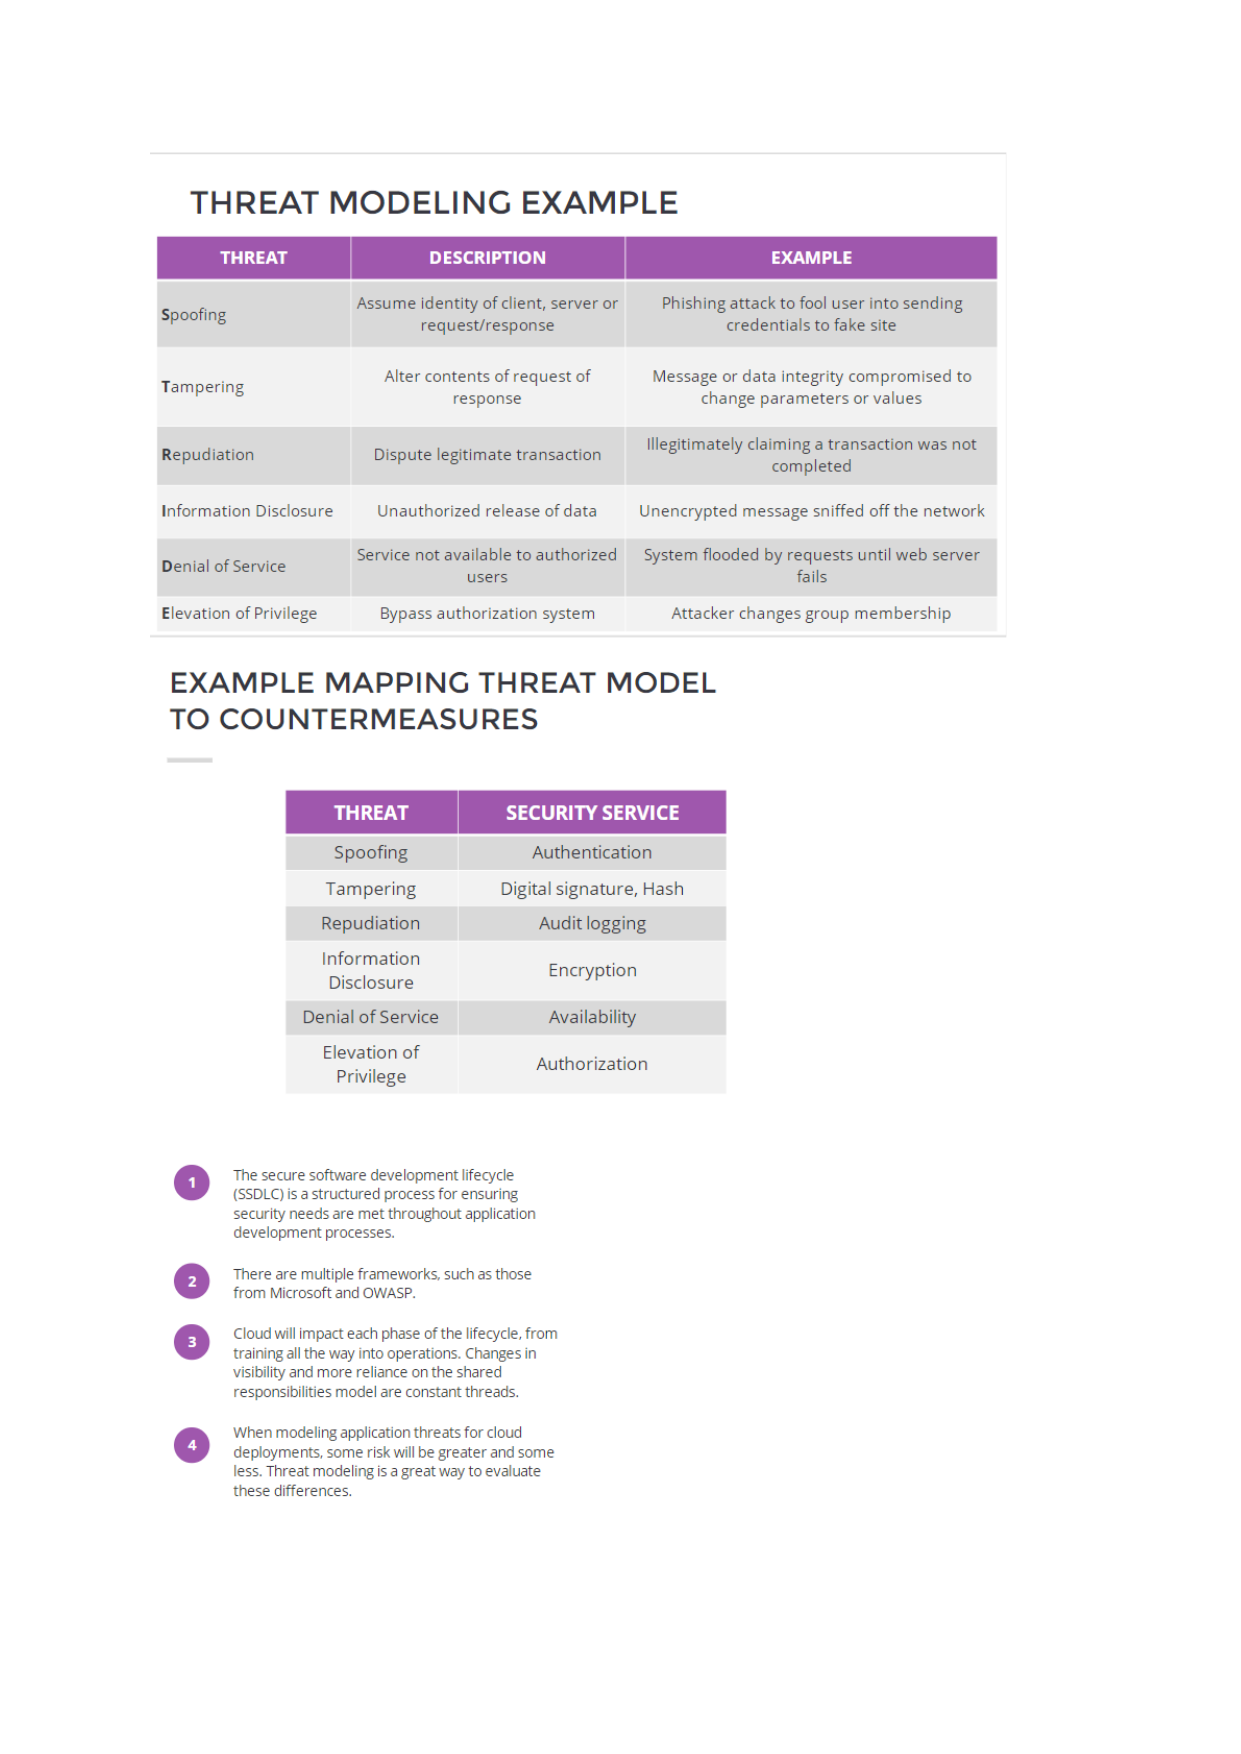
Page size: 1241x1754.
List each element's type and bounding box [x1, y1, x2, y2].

picture [150, 1120, 595, 1567]
picture [150, 648, 805, 1118]
picture [150, 150, 1007, 646]
